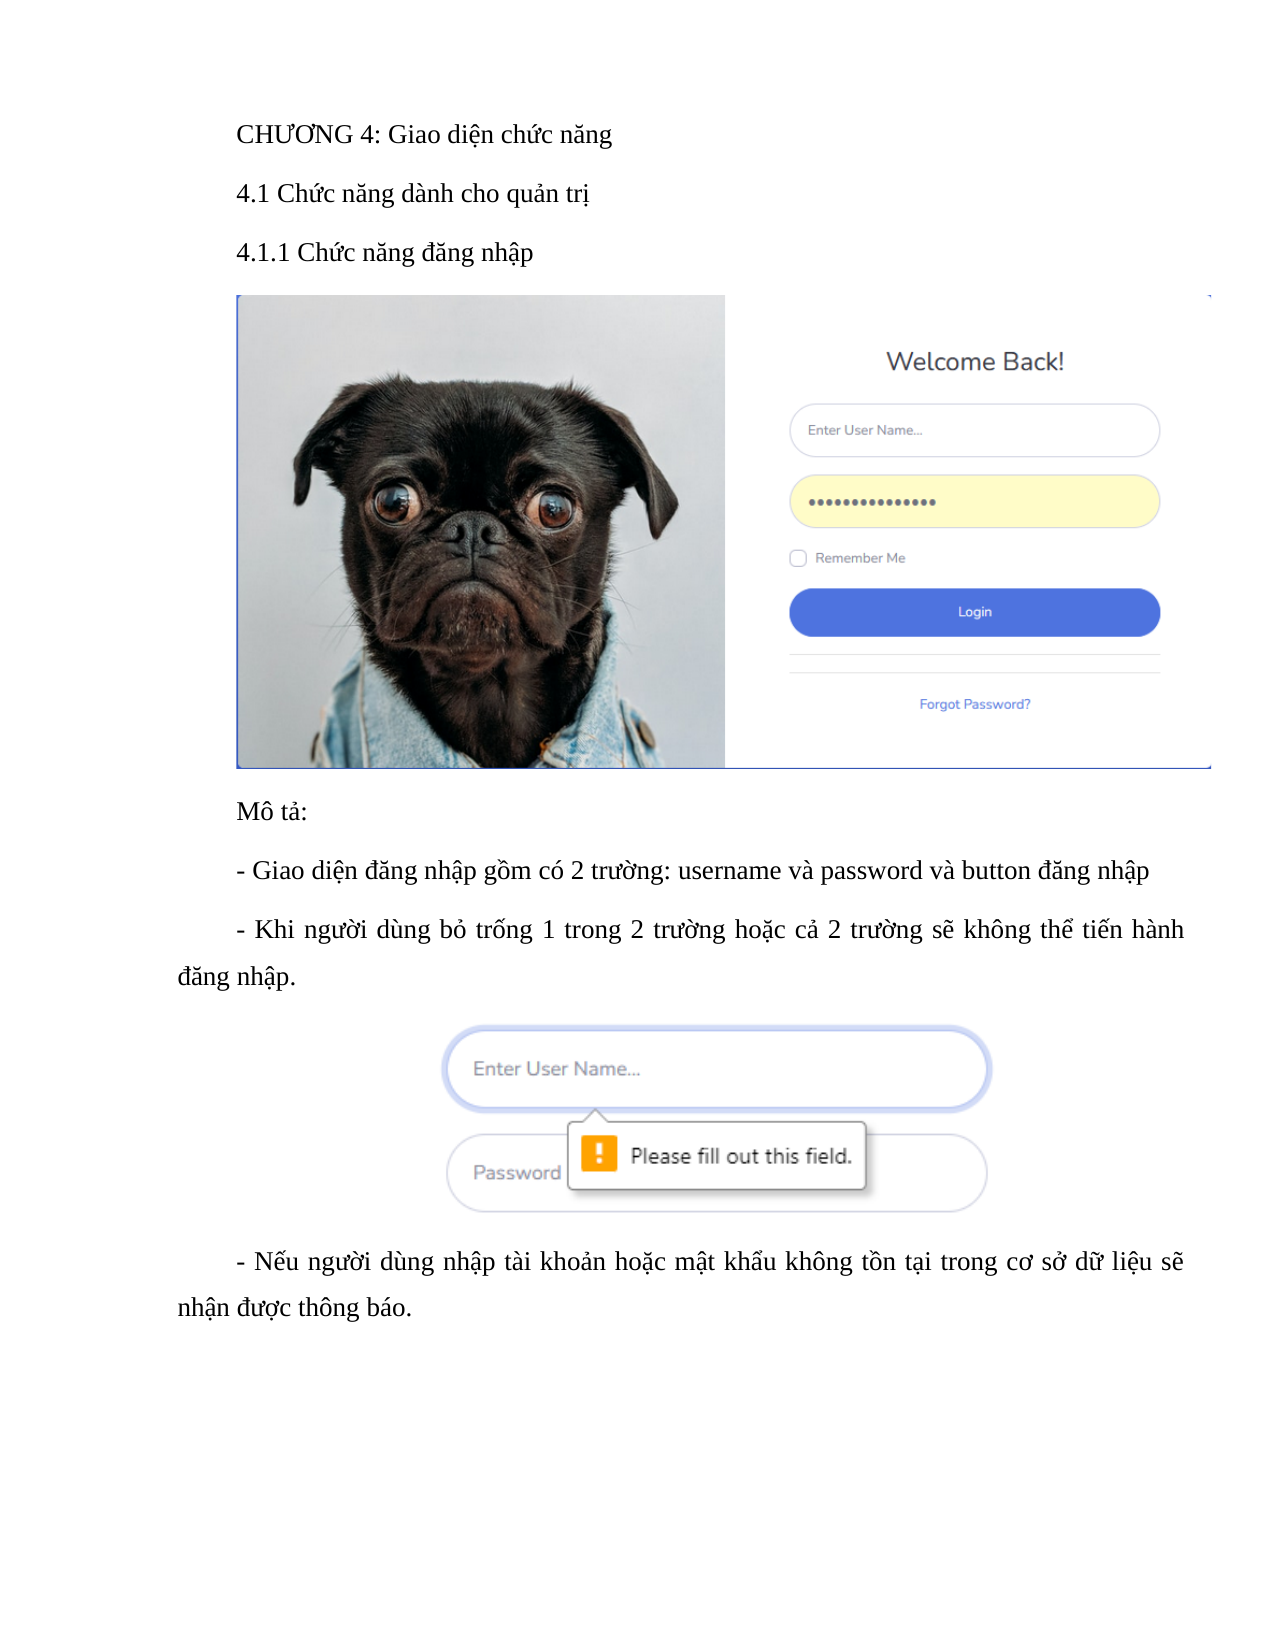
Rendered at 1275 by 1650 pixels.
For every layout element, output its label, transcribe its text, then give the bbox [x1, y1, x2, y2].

text Mô tả: [177, 795, 1186, 826]
text - Giao diện đăng nhập gồm có 2 trường: username và password và button đăng nhập [177, 854, 1186, 885]
text CHƯƠNG 4: Giao diện chức năng [177, 118, 1186, 149]
text - Nếu người dùng nhập tài khoản hoặc mật khẩu không tồn tại trong cơ sở dữ liệu sẽ nhận được thông báo. [177, 1245, 1186, 1322]
text 4.1.1 Chức năng đăng nhập [177, 236, 1186, 268]
text 4.1 Chức năng dành cho quản trị [177, 177, 1186, 208]
text - Khi người dùng bỏ trống 1 trong 2 trường hoặc cả 2 trường sẽ không thể tiến hành đăng nhập. [177, 913, 1186, 991]
picture [236, 295, 1212, 769]
picture [423, 1019, 999, 1219]
